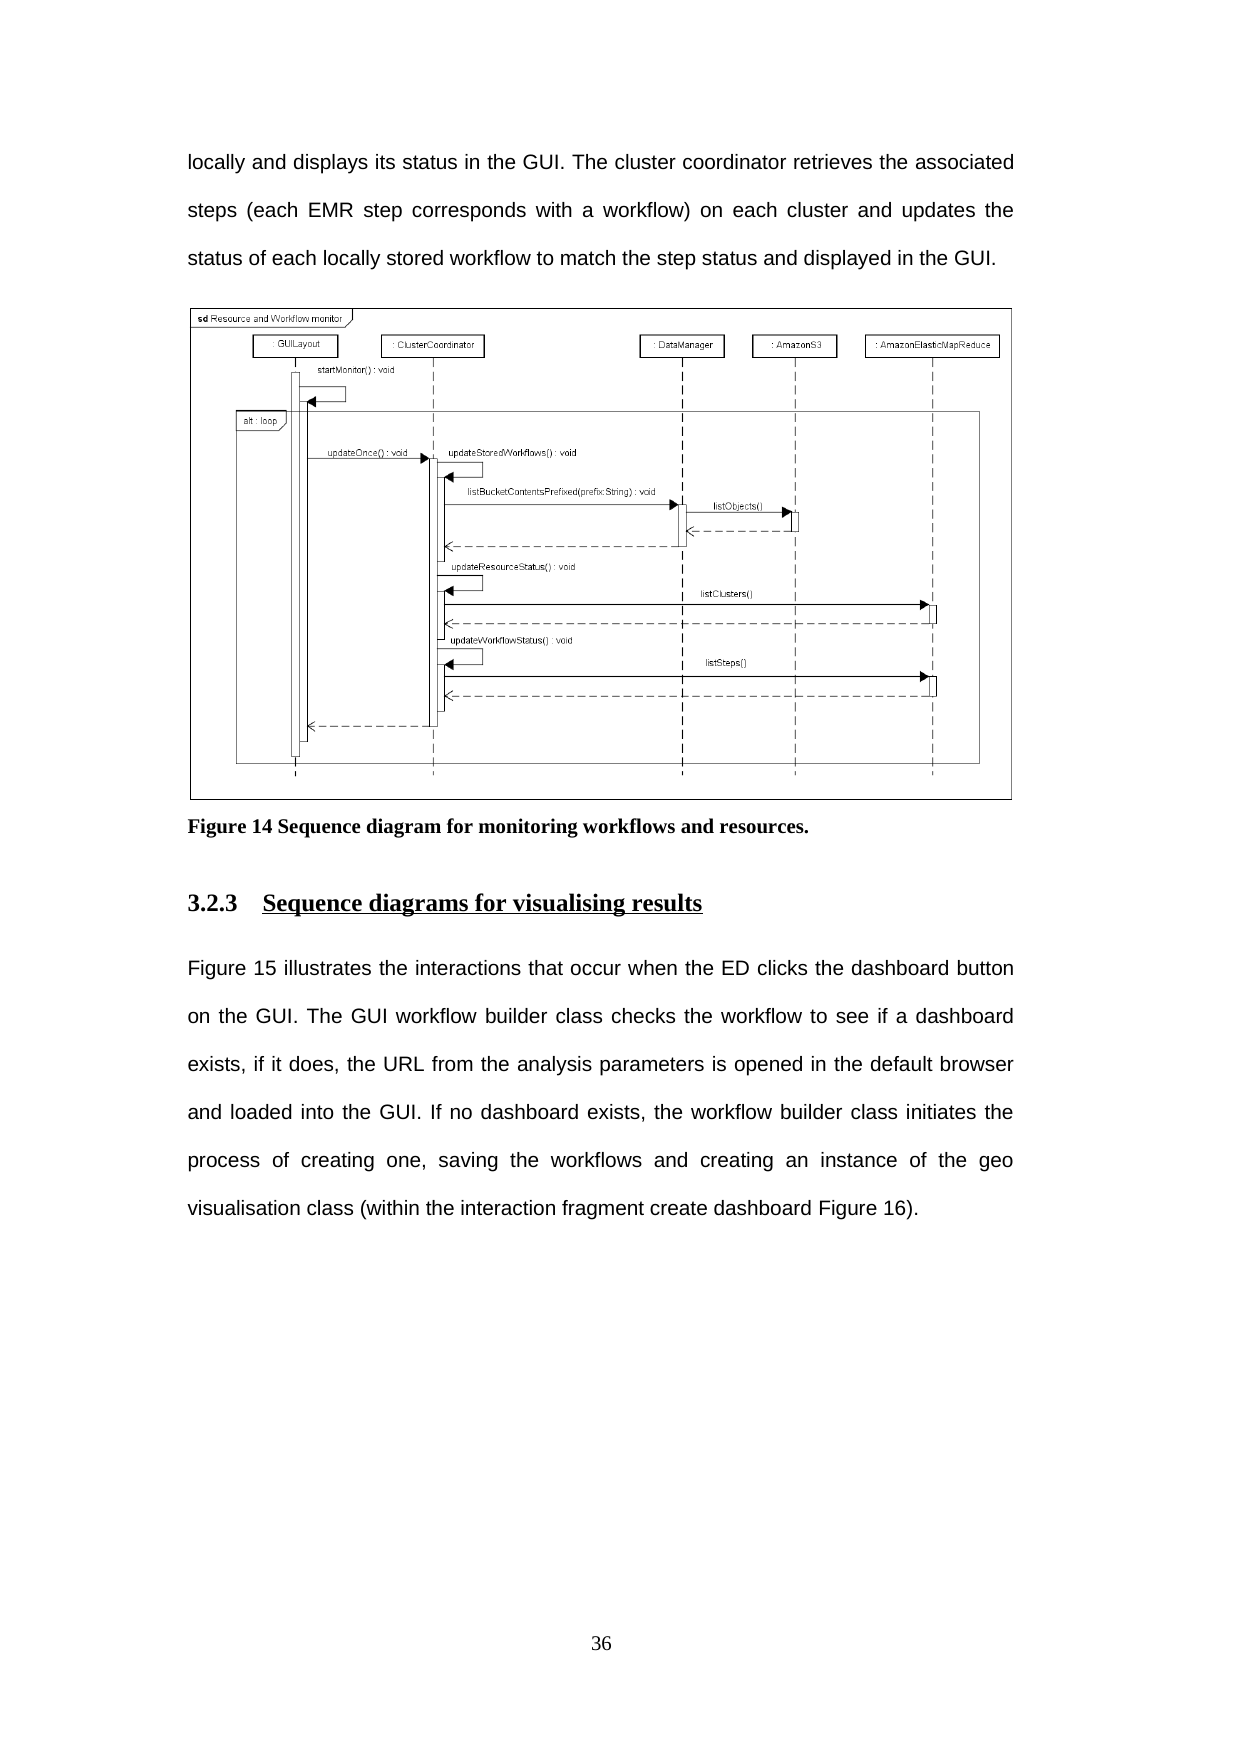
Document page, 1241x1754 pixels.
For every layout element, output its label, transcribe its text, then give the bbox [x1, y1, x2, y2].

subtitle Sequence diagrams for visualising results [187, 888, 1015, 917]
text Figure 15 illustrates the interactions that occur when the ED clicks the dashboard button on the GUI. The GUI workflow builder class checks the workflow to see if a dashboard exists, if it does, the URL from the analysis parameters is opened in the default browser and loaded into the GUI. If no dashboard exists, the workflow builder class initiates the process of creating one, saving the workflows and creating an instance of the geo visualisation class (within the interaction fragment create dashboard Figure 16). [187, 956, 1015, 1220]
text Figure 14 Sequence diagram for monitoring workflows and resources. [187, 814, 1015, 838]
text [187, 150, 1015, 270]
picture [186, 304, 1013, 802]
